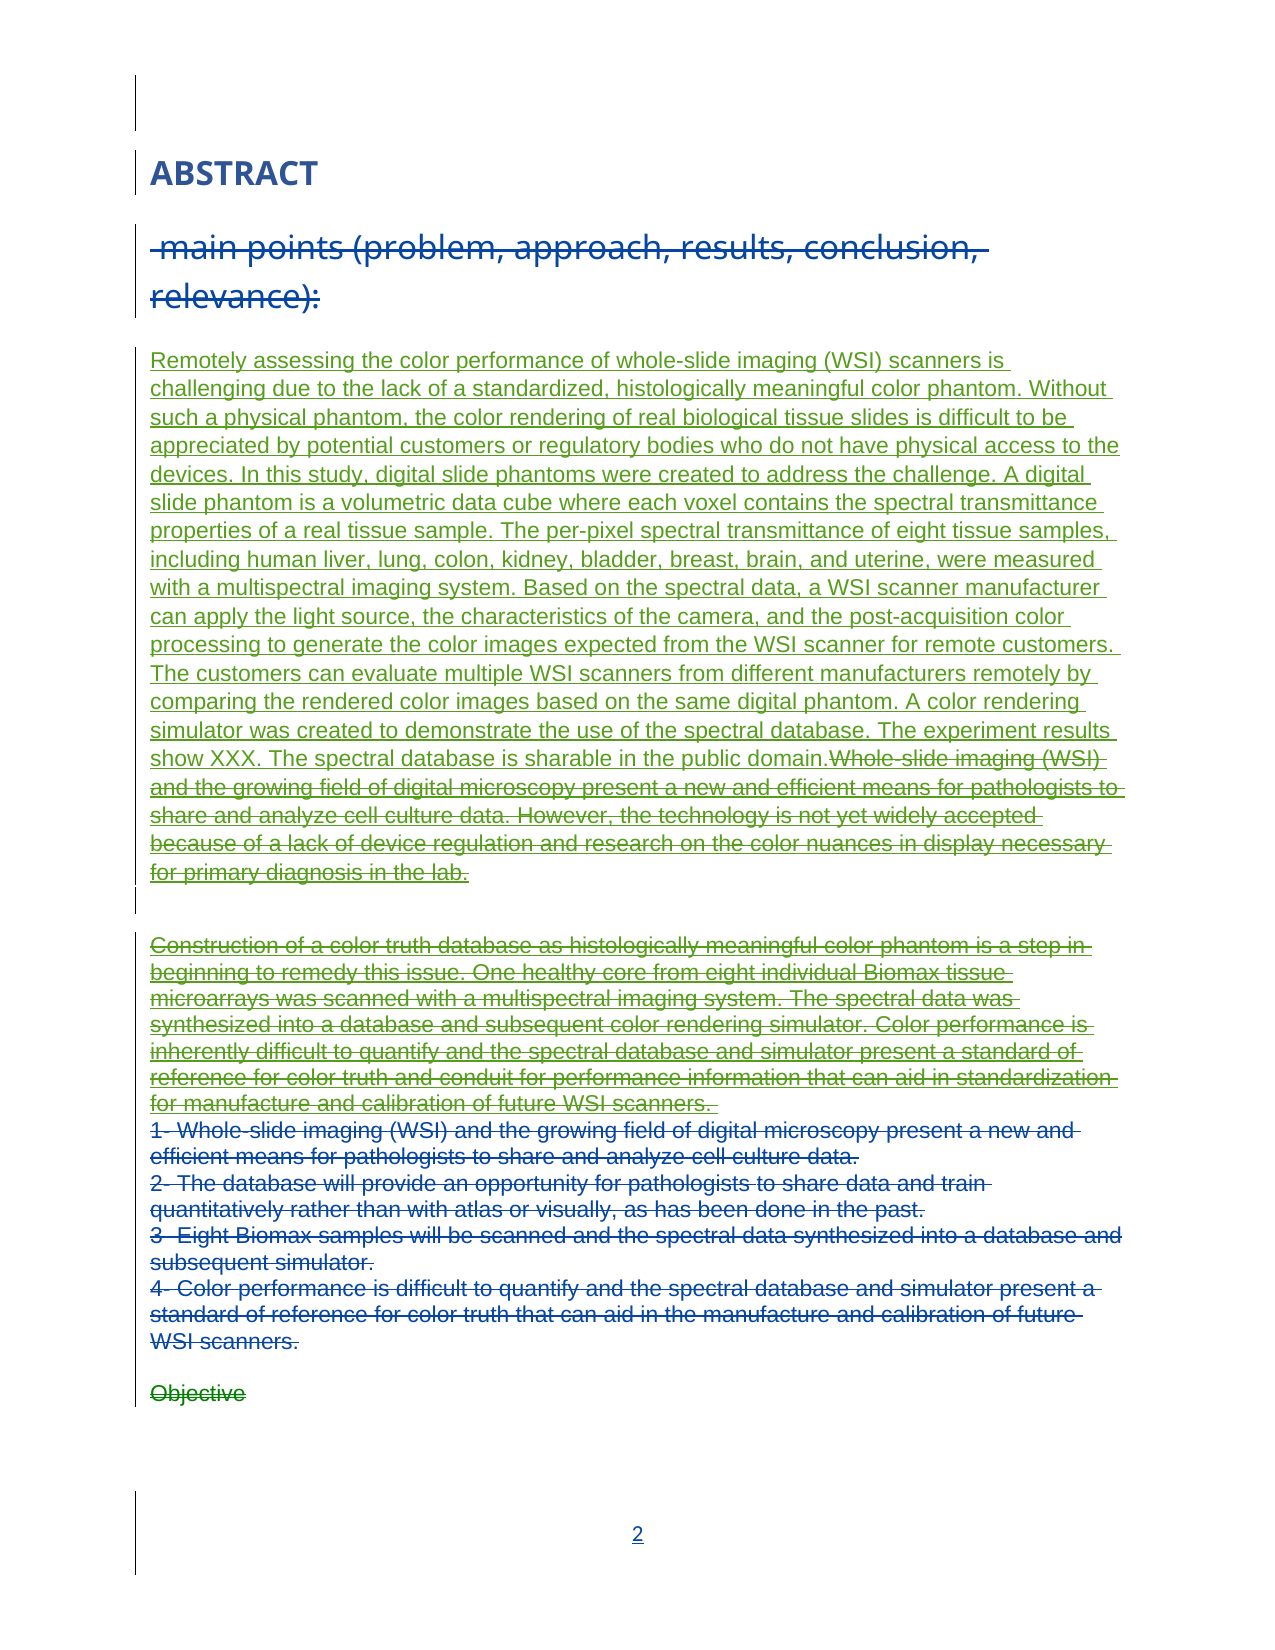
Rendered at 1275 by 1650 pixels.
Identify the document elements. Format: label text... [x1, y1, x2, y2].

subtitle ABSTRACT [150, 150, 1125, 195]
